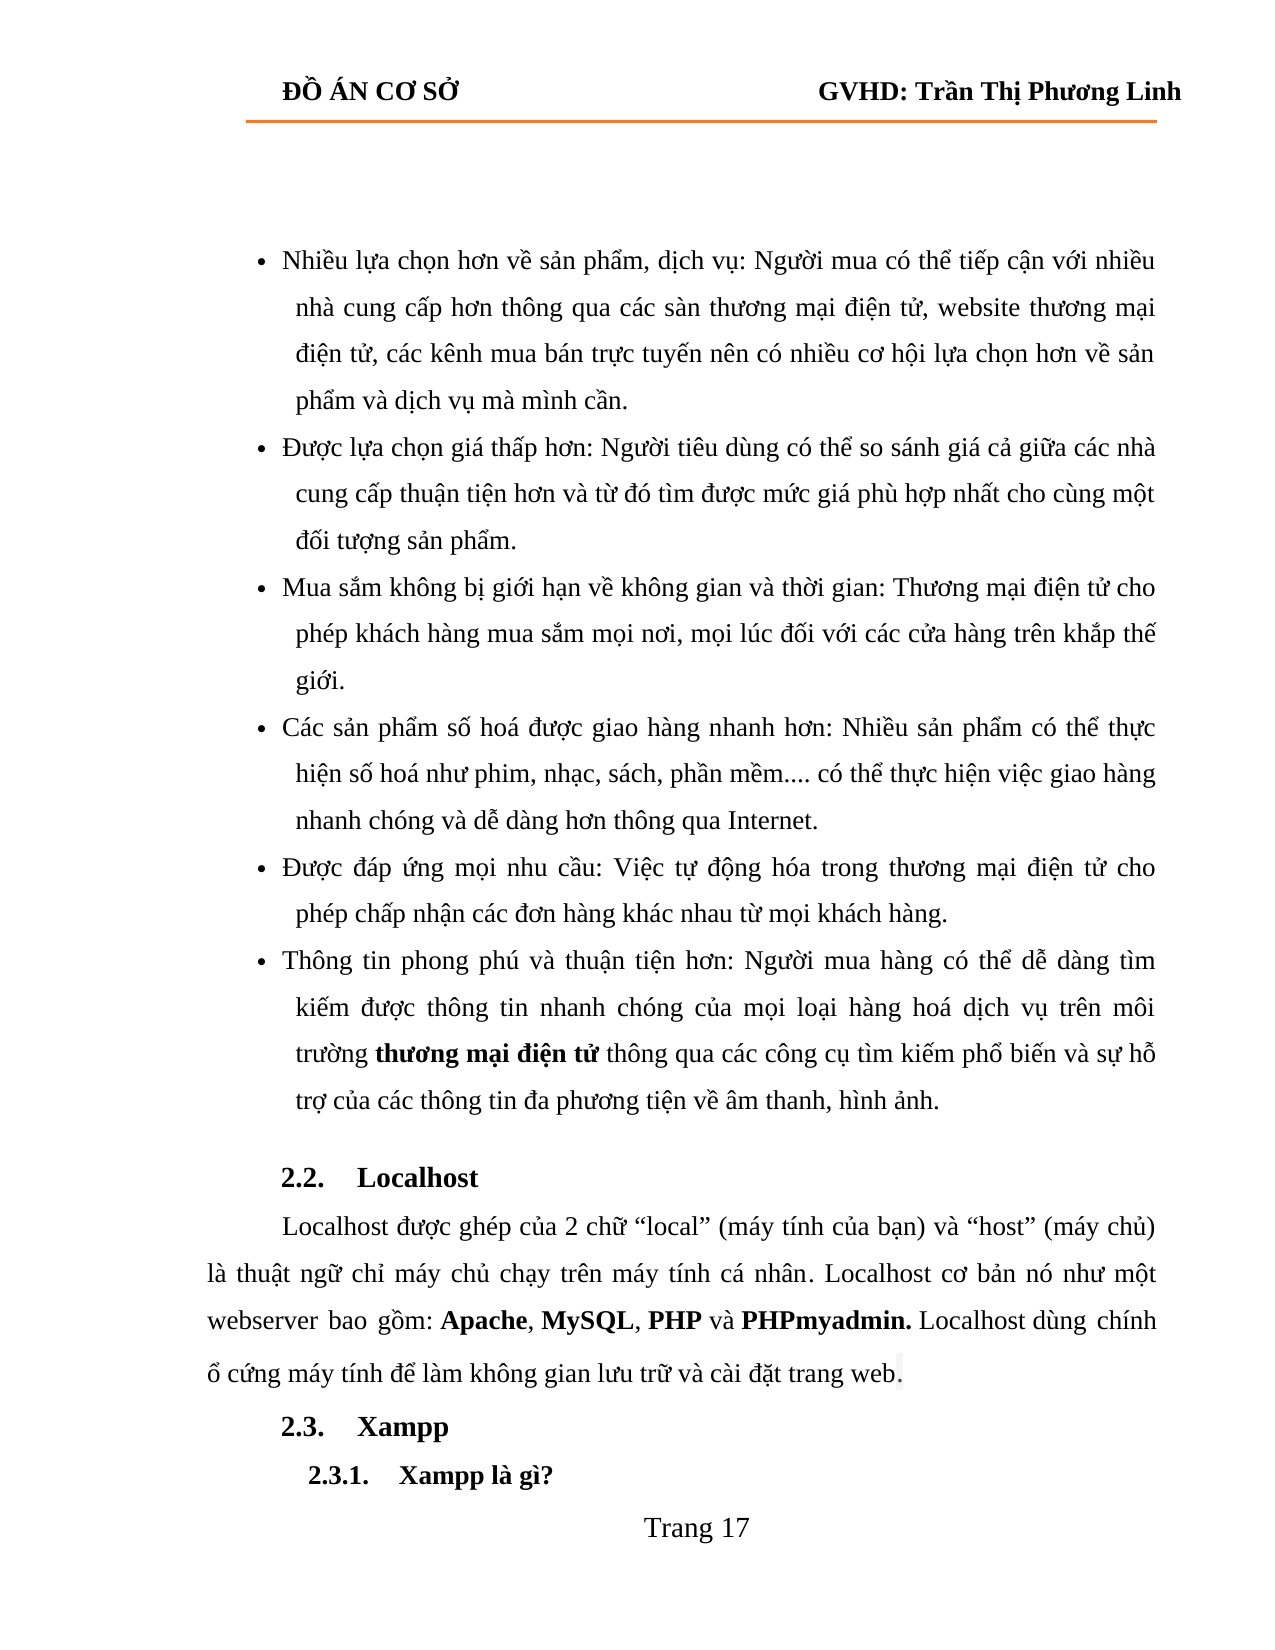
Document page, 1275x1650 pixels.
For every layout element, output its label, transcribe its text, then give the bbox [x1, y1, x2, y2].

list Xampp [281, 1409, 1157, 1442]
list Xampp là gì? [308, 1459, 1157, 1490]
list Localhost được ghép của 2 chữ “local” (máy tính của bạn) và “host” (máy chủ) là thuật ngữ chỉ máy chủ chạy trên máy tính cá nhân. Localhost cơ bản nó như một webserver bao gồm: Apache, MySQL, PHP và PHPmyadmin. Localhost dùng chính ổ cứng máy tính để làm không gian lưu trữ và cài đặt trang web. [207, 1210, 1157, 1390]
list Được đáp ứng mọi nhu cầu: Việc tự động hóa trong thương mại điện tử cho phép chấp nhận các đơn hàng khác nhau từ mọi khách hàng. [258, 851, 1157, 929]
list Localhost [281, 1160, 1157, 1194]
list Nhiều lựa chọn hơn về sản phẩm, dịch vụ: Người mua có thể tiếp cận với nhiều nhà cung cấp hơn thông qua các sàn thương mại điện tử, website thương mại điện tử, các kênh mua bán trực tuyến nên có nhiều cơ hội lựa chọn hơn về sản phẩm và dịch vụ mà mình cần. [258, 244, 1157, 415]
list Các sản phẩm số hoá được giao hàng nhanh hơn: Nhiều sản phẩm có thể thực hiện số hoá như phim, nhạc, sách, phần mềm.... có thể thực hiện việc giao hàng nhanh chóng và dễ dàng hơn thông qua Internet. [258, 711, 1157, 835]
list Thông tin phong phú và thuận tiện hơn: Người mua hàng có thể dễ dàng tìm kiếm được thông tin nhanh chóng của mọi loại hàng hoá dịch vụ trên môi trường thương mại điện tử thông qua các công cụ tìm kiếm phổ biến và sự hỗ trợ của các thông tin đa phương tiện về âm thanh, hình ảnh. [258, 944, 1157, 1115]
list Mua sắm không bị giới hạn về không gian và thời gian: Thương mại điện tử cho phép khách hàng mua sắm mọi nơi, mọi lúc đối với các cửa hàng trên khắp thế giới. [258, 571, 1157, 695]
list Được lựa chọn giá thấp hơn: Người tiêu dùng có thể so sánh giá cả giữa các nhà cung cấp thuận tiện hơn và từ đó tìm được mức giá phù hợp nhất cho cùng một đối tượng sản phẩm. [258, 431, 1157, 555]
